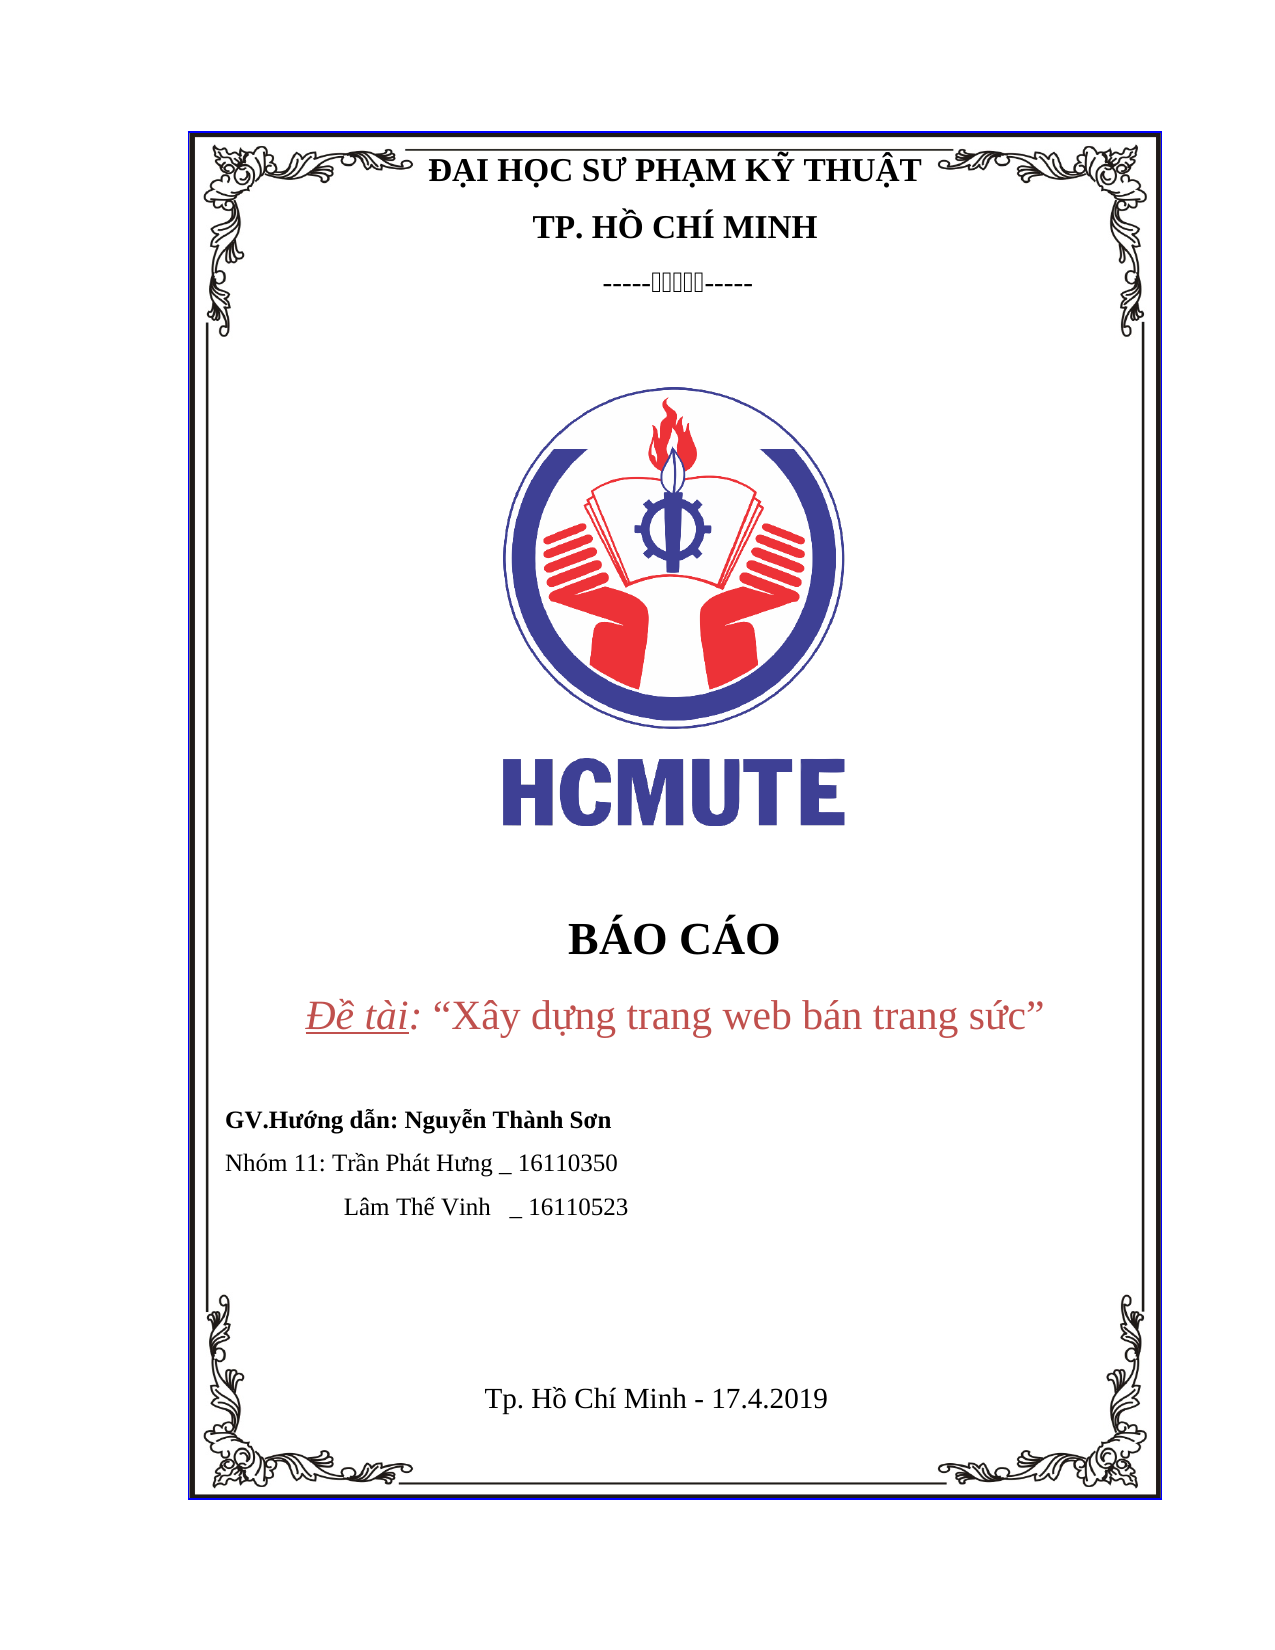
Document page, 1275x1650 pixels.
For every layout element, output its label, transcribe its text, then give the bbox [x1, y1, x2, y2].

text TP. HỒ CHÍ MINH [225, 207, 1125, 246]
text Lâm Thế Vinh _ 16110523 [225, 1192, 1125, 1220]
text ---------- [225, 265, 1130, 299]
text GV.Hướng dẫn: Nguyễn Thành Sơn [225, 1105, 1125, 1134]
text Tp. Hồ Chí Minh - 17.4.2019 [225, 1381, 1125, 1414]
picture [189, 133, 1161, 1498]
text BÁO CÁO [225, 911, 1125, 964]
text Đề tài: “Xây dựng trang web bán trang sức” [225, 990, 1125, 1038]
text Nhóm 11: Trần Phát Hưng _ 16110350 [225, 1148, 1125, 1177]
text ĐẠI HỌC SƯ PHẠM KỸ THUẬT [225, 150, 1125, 188]
